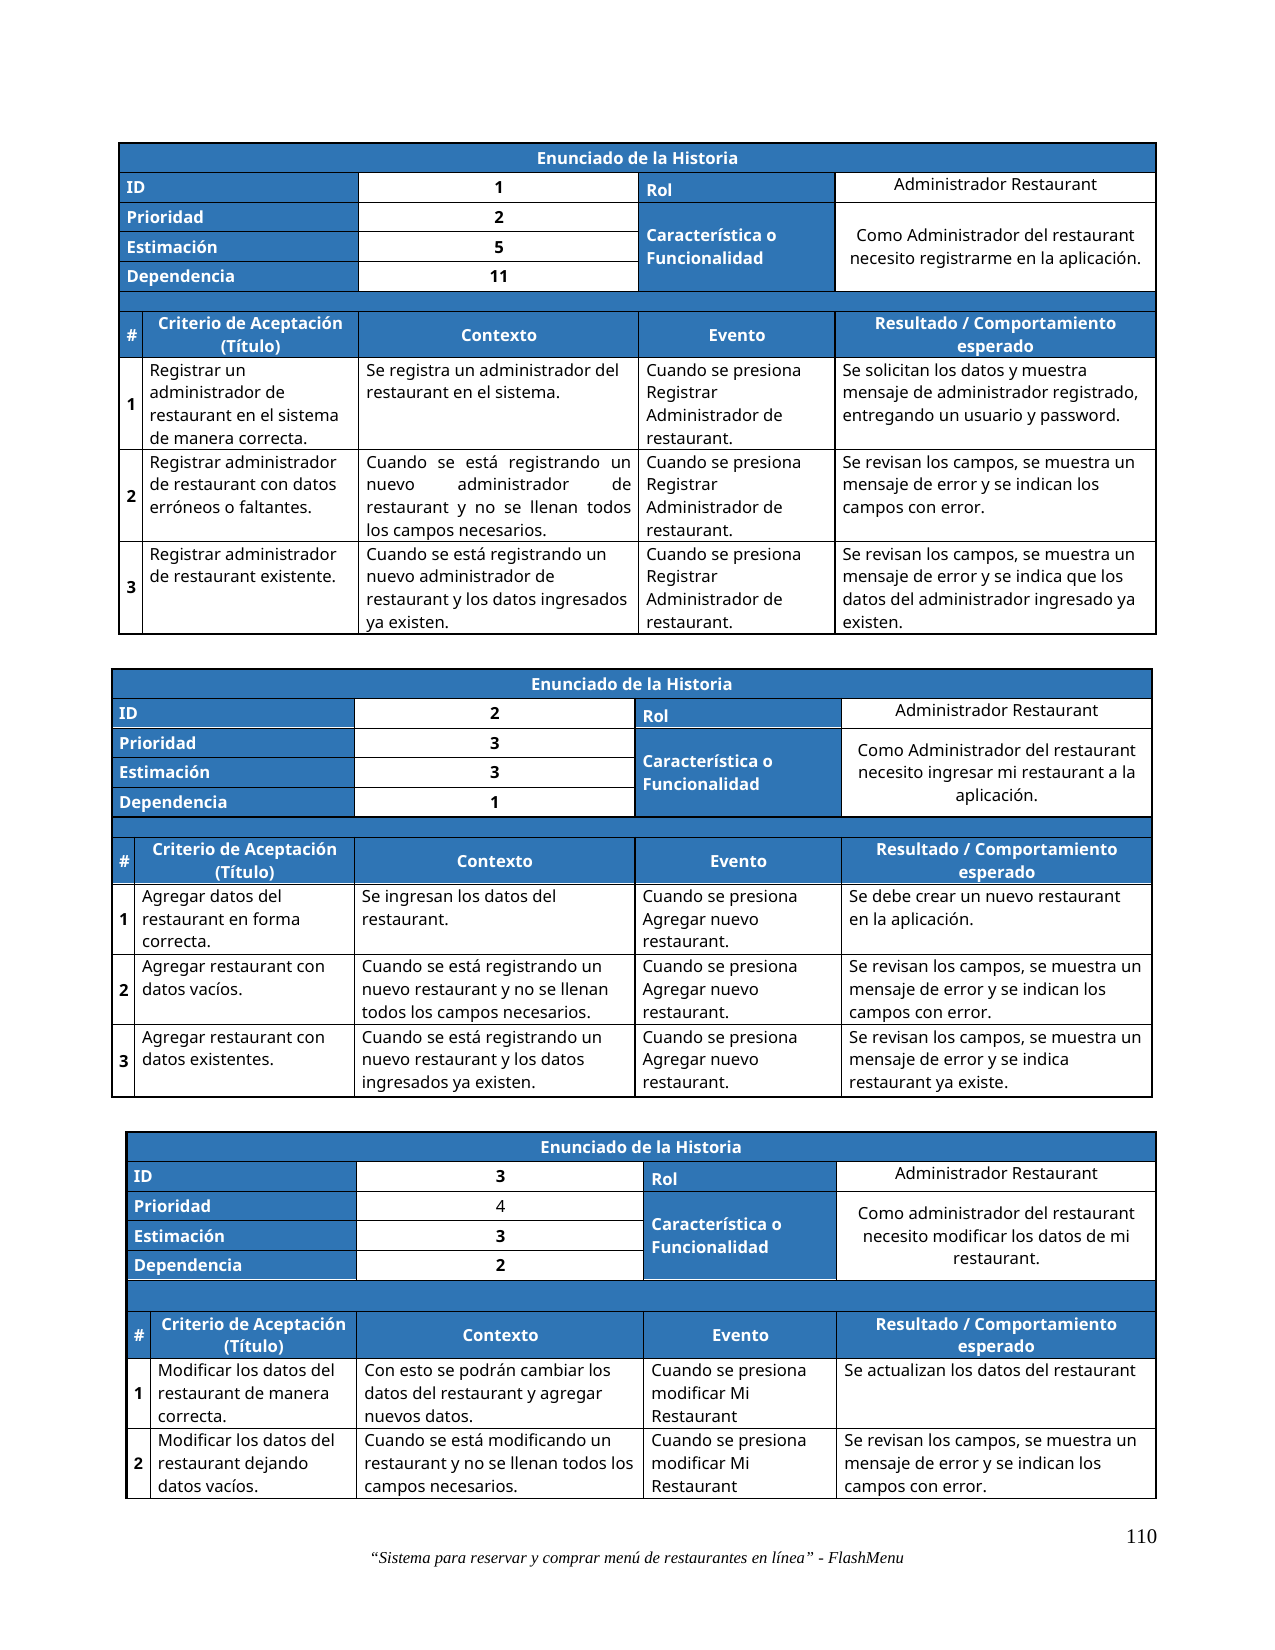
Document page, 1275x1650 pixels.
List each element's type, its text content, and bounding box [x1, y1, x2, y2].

table_cell # [128, 1312, 150, 1358]
table_cell Estimación [120, 232, 358, 261]
table_cell Se actualizan los datos del restaurant [837, 1359, 1155, 1428]
table_cell 3 [357, 1162, 643, 1191]
table_cell 4 [357, 1192, 643, 1220]
table_cell Cuando se presiona Agregar nuevo restaurant. [636, 1025, 841, 1096]
table_cell Cuando se presiona Agregar nuevo restaurant. [636, 955, 841, 1024]
table_cell Se revisan los campos, se muestra un mensaje de error y se indica restaurant ya existe. [842, 1025, 1151, 1096]
table_cell Criterio de Aceptación (Título) [151, 1312, 356, 1358]
table_cell Criterio de Aceptación (Título) [135, 838, 354, 883]
table_cell 2 [113, 955, 134, 1024]
table_cell Evento [639, 312, 834, 357]
table_cell # [113, 838, 134, 883]
table_cell Registrar un administrador de restaurant en el sistema de manera correcta. [143, 358, 358, 449]
table_cell [128, 1281, 1155, 1311]
table_cell Estimación [113, 758, 354, 787]
table_cell Rol [639, 173, 834, 202]
table_header Enunciado de la Historia [128, 1133, 1155, 1161]
table_cell [113, 818, 1151, 837]
table_cell Administrador Restaurant [842, 699, 1151, 727]
table_cell Modificar los datos del restaurant de manera correcta. [151, 1359, 356, 1428]
table_cell ID [128, 1162, 356, 1191]
table_cell Agregar restaurant con datos existentes. [135, 1025, 354, 1096]
table_cell 3 [355, 758, 634, 787]
table_cell 11 [359, 262, 638, 291]
table_cell Contexto [359, 312, 638, 357]
table_cell Se revisan los campos, se muestra un mensaje de error y se indican los campos con error. [842, 955, 1151, 1024]
table_header Enunciado de la Historia [120, 144, 1155, 172]
table_cell Característica o Funcionalidad [636, 729, 841, 816]
table_cell Cuando se presiona Registrar Administrador de restaurant. [639, 358, 834, 449]
table_cell Se debe crear un nuevo restaurant en la aplicación. [842, 885, 1151, 954]
table_cell Evento [636, 838, 841, 883]
table_cell 1 [113, 885, 134, 954]
table_cell Criterio de Aceptación (Título) [143, 312, 358, 357]
table_cell 3 [120, 542, 142, 633]
table_cell 1 [120, 358, 142, 449]
table_cell Cuando se está registrando un nuevo restaurant y los datos ingresados ya existen. [355, 1025, 634, 1096]
table_cell Dependencia [128, 1251, 356, 1279]
table_cell ID [120, 173, 358, 202]
table_cell 2 [355, 699, 634, 727]
table_cell Contexto [355, 838, 634, 883]
table_cell Se ingresan los datos del restaurant. [355, 885, 634, 954]
table_cell Se revisan los campos, se muestra un mensaje de error y se indica que los datos del administrador ingresado ya existen. [836, 542, 1155, 633]
table_cell Registrar administrador de restaurant con datos erróneos o faltantes. [143, 450, 358, 541]
table_cell Resultado / Comportamiento esperado [842, 838, 1151, 883]
table_cell 2 [357, 1251, 643, 1279]
table_cell Cuando se está modificando un restaurant y no se llenan todos los campos necesarios. [357, 1429, 643, 1498]
table_cell 1 [355, 788, 634, 816]
table_cell Cuando se presiona Agregar nuevo restaurant. [636, 885, 841, 954]
table_cell Resultado / Comportamiento esperado [837, 1312, 1155, 1358]
table_cell ID [113, 699, 354, 727]
table_cell [120, 292, 1155, 311]
table_cell Cuando se está registrando un nuevo restaurant y no se llenan todos los campos necesarios. [355, 955, 634, 1024]
table_cell 2 [128, 1429, 150, 1498]
table_cell Se revisan los campos, se muestra un mensaje de error y se indican los campos con error. [837, 1429, 1155, 1498]
table_cell Administrador Restaurant [837, 1162, 1155, 1191]
table_cell Cuando se presiona modificar Mi Restaurant [644, 1429, 836, 1498]
table_cell 3 [357, 1221, 643, 1250]
table_cell Se registra un administrador del restaurant en el sistema. [359, 358, 638, 449]
table_cell # [120, 312, 142, 357]
table_cell Dependencia [120, 262, 358, 291]
table_cell 2 [359, 203, 638, 231]
table_cell Cuando se está registrando un nuevo administrador de restaurant y los datos ingresados ya existen. [359, 542, 638, 633]
table_cell Prioridad [128, 1192, 356, 1220]
table_cell Resultado / Comportamiento esperado [836, 312, 1155, 357]
table_cell Característica o Funcionalidad [639, 203, 834, 291]
table_cell Rol [644, 1162, 836, 1191]
table_cell Como administrador del restaurant necesito modificar los datos de mi restaurant. [837, 1192, 1155, 1279]
table_cell Dependencia [113, 788, 354, 816]
table_cell Cuando se está registrando un nuevo administrador de restaurant y no se llenan todos los campos necesarios. [359, 450, 638, 541]
table_cell Contexto [357, 1312, 643, 1358]
table_cell Cuando se presiona Registrar Administrador de restaurant. [639, 450, 834, 541]
table_cell Estimación [128, 1221, 356, 1250]
table_cell 5 [359, 232, 638, 261]
table_cell Agregar datos del restaurant en forma correcta. [135, 885, 354, 954]
table_cell Agregar restaurant con datos vacíos. [135, 955, 354, 1024]
table_cell Administrador Restaurant [836, 173, 1155, 202]
table_cell Cuando se presiona Registrar Administrador de restaurant. [639, 542, 834, 633]
table_cell Se solicitan los datos y muestra mensaje de administrador registrado, entregando un usuario y password. [836, 358, 1155, 449]
table_cell Registrar administrador de restaurant existente. [143, 542, 358, 633]
table_cell Prioridad [120, 203, 358, 231]
table_cell Rol [636, 699, 841, 727]
table_cell Como Administrador del restaurant necesito ingresar mi restaurant a la aplicación. [842, 729, 1151, 816]
table_cell 3 [355, 729, 634, 757]
table_cell 1 [359, 173, 638, 202]
table_cell 2 [120, 450, 142, 541]
table_cell 3 [113, 1025, 134, 1096]
table_cell 1 [128, 1359, 150, 1428]
table_cell Característica o Funcionalidad [644, 1192, 836, 1279]
table_cell Se revisan los campos, se muestra un mensaje de error y se indican los campos con error. [836, 450, 1155, 541]
table_header Enunciado de la Historia [113, 670, 1151, 698]
table_cell Modificar los datos del restaurant dejando datos vacíos. [151, 1429, 356, 1498]
table_cell Prioridad [113, 729, 354, 757]
table_cell Con esto se podrán cambiar los datos del restaurant y agregar nuevos datos. [357, 1359, 643, 1428]
table_cell Como Administrador del restaurant necesito registrarme en la aplicación. [836, 203, 1155, 291]
table_cell Cuando se presiona modificar Mi Restaurant [644, 1359, 836, 1428]
table_cell Evento [644, 1312, 836, 1358]
